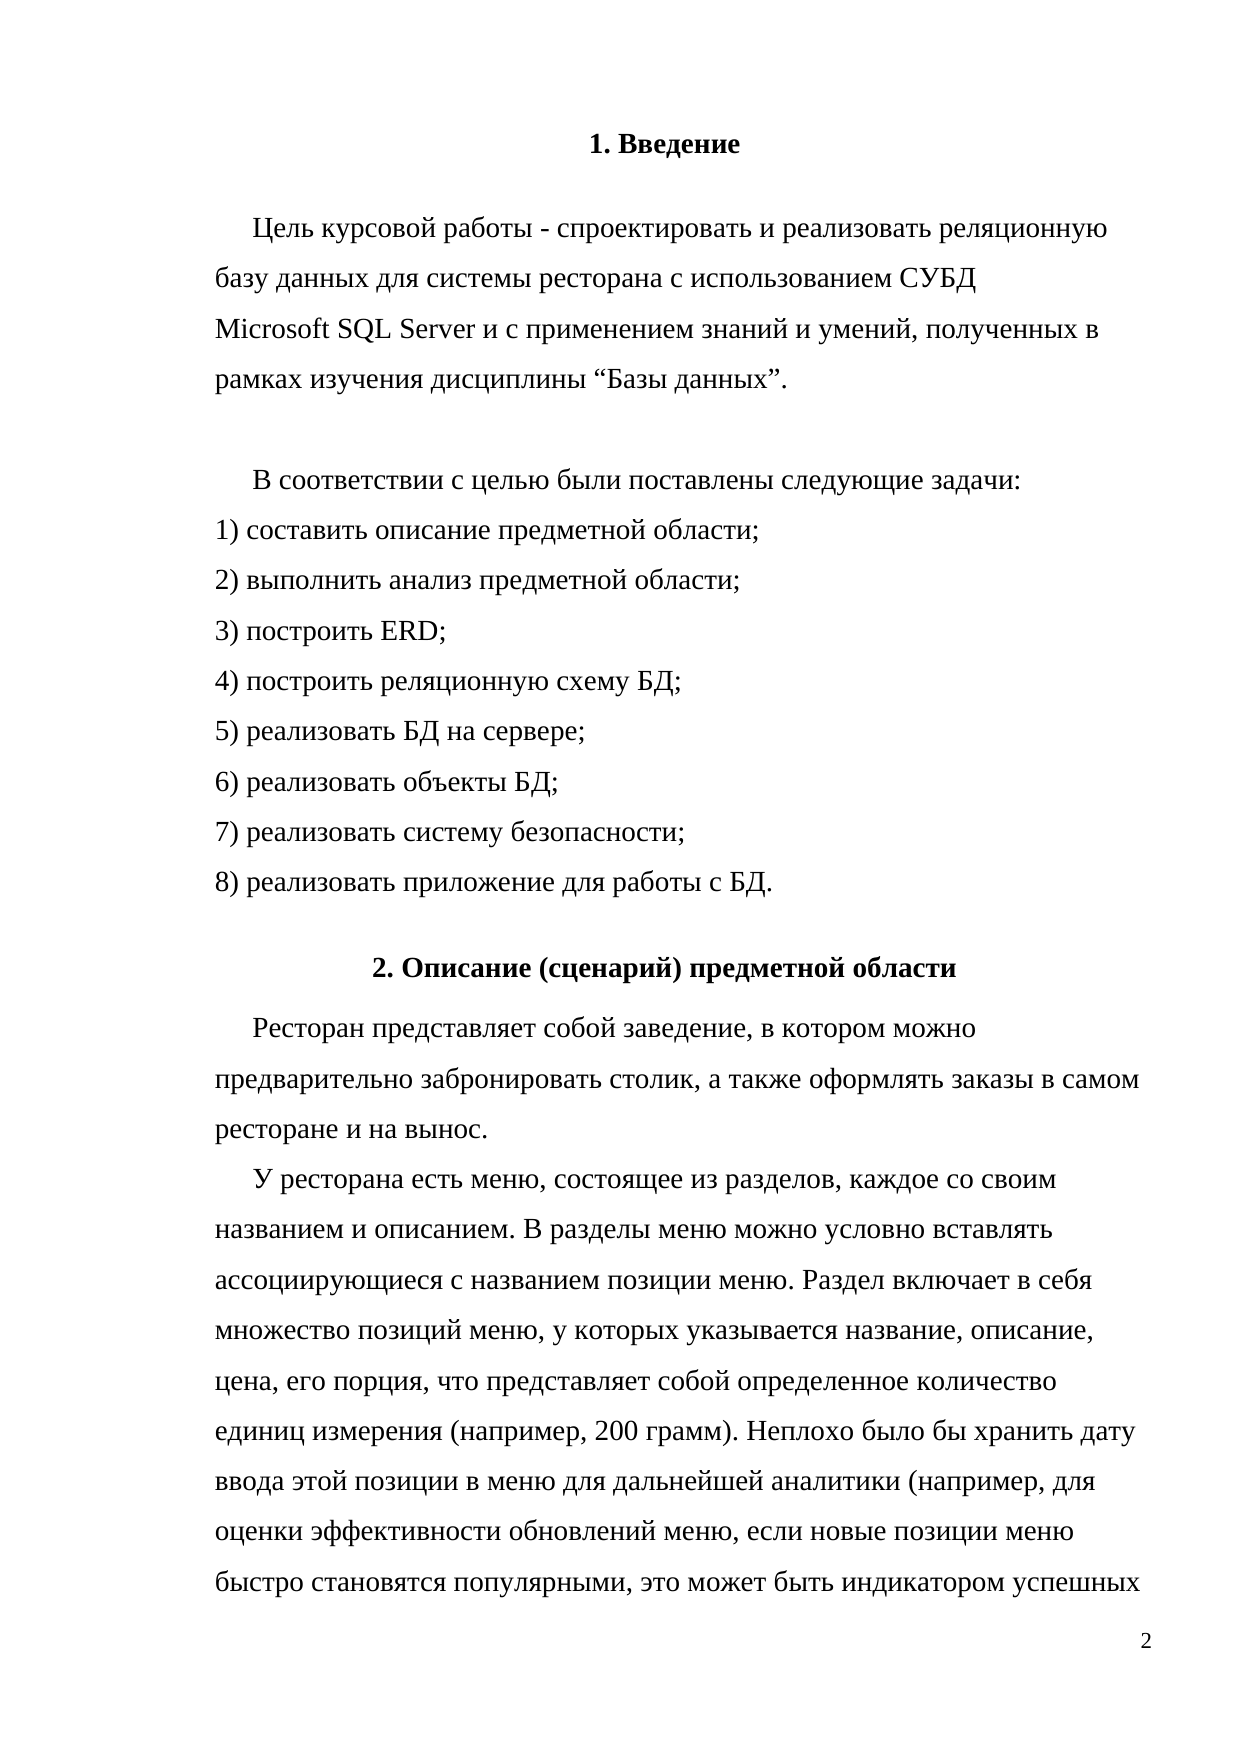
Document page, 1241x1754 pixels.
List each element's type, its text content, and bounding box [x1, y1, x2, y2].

text 8) реализовать приложение для работы с БД. [214, 864, 1152, 937]
text 6) реализовать объекты БД; [214, 764, 1152, 797]
text рамках изучения дисциплины “Базы данных”. [214, 361, 1152, 395]
text 3) построить ERD; [214, 613, 1152, 646]
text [214, 1161, 1152, 1597]
text 4) построить реляционную схему БД; [214, 663, 1152, 697]
text 1) составить описание предметной области; [214, 512, 1152, 546]
text 5) реализовать БД на сервере; [214, 713, 1152, 747]
text 2) выполнить анализ предметной области; [214, 562, 1152, 596]
subtitle 1. Введение [177, 126, 1152, 160]
text В соответствии с целью были поставлены следующие задачи: [214, 462, 1152, 495]
text Ресторан представляет собой заведение, в котором можно предварительно забронировать столик, а также оформлять заказы в самом ресторане и на вынос. [214, 1010, 1152, 1144]
text Цель курсовой работы - спроектировать и реализовать реляционную [214, 210, 1152, 244]
text 7) реализовать систему безопасности; [214, 814, 1152, 848]
text базу данных для системы ресторана с использованием СУБД [214, 261, 1152, 294]
text Microsoft SQL Server и с применением знаний и умений, полученных в [214, 311, 1152, 344]
subtitle 2. Описание (сценарий) предметной области [177, 951, 1152, 984]
